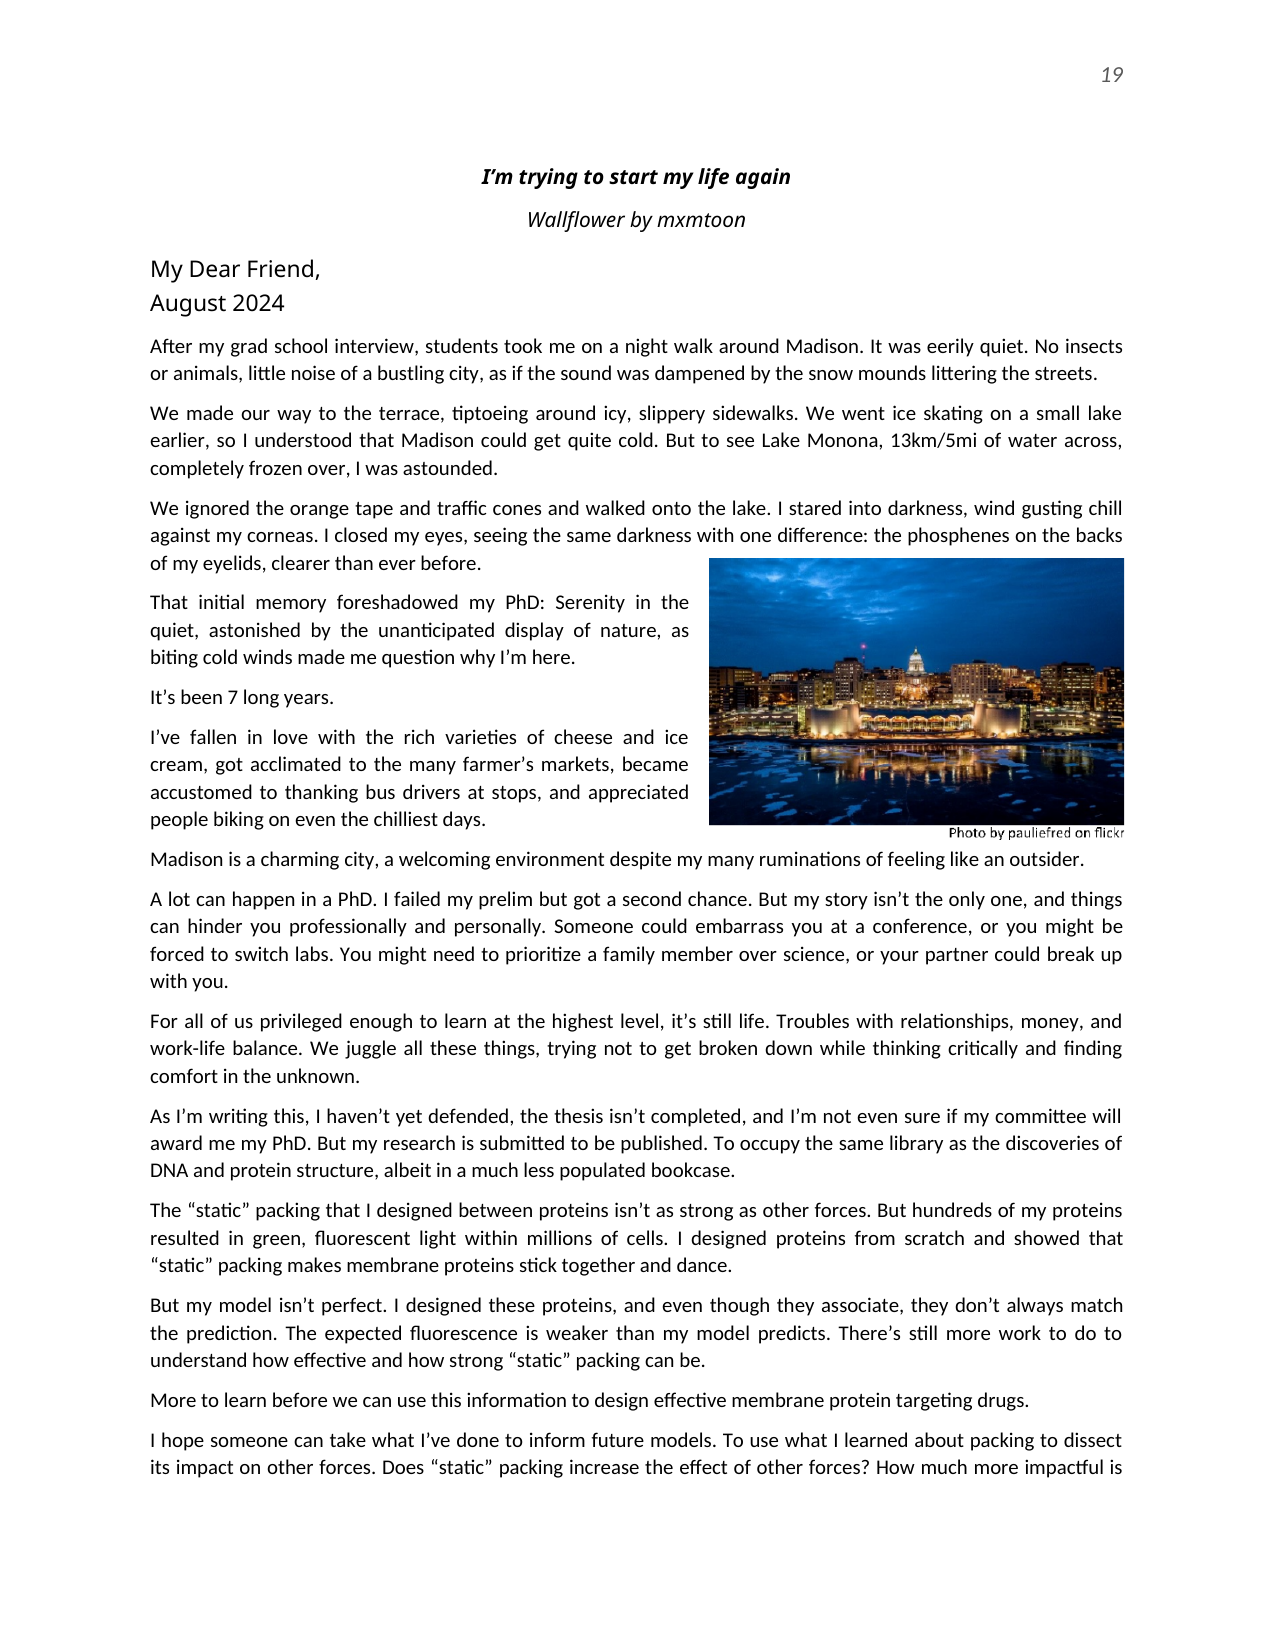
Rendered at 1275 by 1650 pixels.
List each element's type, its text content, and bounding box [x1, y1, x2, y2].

text The “static” packing that I designed between proteins isn’t as strong as other forces. But hundreds of my proteins resulted in green, fluorescent light within millions of cells. I designed proteins from scratch and showed that “static” packing makes membrane proteins stick together and dance. [150, 1198, 1125, 1278]
text Wallflower by mxmtoon [150, 206, 1125, 234]
text My Dear Friend, August 2024 [150, 253, 1125, 318]
text It’s been 7 long years. [150, 684, 709, 710]
text We ignored the orange tape and traffic cones and walked onto the lake. I stared into darkness, wind gusting chill against my corneas. I closed my eyes, seeing the same darkness with one difference: the phosphenes on the backs of my eyelids, clearer than ever before. [150, 495, 1125, 575]
text I’m trying to start my life again [150, 162, 1125, 191]
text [150, 1427, 1125, 1480]
text A lot can happen in a PhD. I failed my prelim but got a second chance. But my story isn’t the only one, and things can hinder you professionally and personally. Someone could embarrass you at a conference, or you might be forced to switch labs. You might need to prioritize a family member over science, or your partner could break up with you. [150, 886, 1125, 994]
text For all of us privileged enough to learn at the highest level, it’s still life. Troubles with relationships, money, and work-life balance. We juggle all these things, trying not to get broken down while thinking critically and finding comfort in the unknown. [150, 1008, 1125, 1088]
text After my grad school interview, students took me on a night walk around Madison. It was eerily quiet. No insects or animals, little noise of a bustling city, as if the sound was dampened by the snow mounds littering the streets. [150, 333, 1125, 386]
text As I’m writing this, I haven’t yet defended, the thesis isn’t completed, and I’m not even sure if my committee will award me my PhD. But my research is submitted to be published. To occupy the same library as the discoveries of DNA and protein structure, albeit in a much less populated bookcase. [150, 1103, 1125, 1183]
text We made our way to the terrace, tiptoeing around icy, slippery sidewalks. We went ice skating on a small lake earlier, so I understood that Madison could get quite cold. But to see Lake Monona, 13km/5mi of water across, completely frozen over, I was astounded. [150, 400, 1125, 480]
picture [709, 558, 1125, 840]
text That initial memory foreshadowed my PhD: Serenity in the quiet, astonished by the unanticipated display of nature, as biting cold winds made me question why I’m here. [150, 589, 709, 670]
text More to learn before we can use this information to design effective membrane protein targeting drugs. [150, 1387, 1125, 1412]
text Madison is a charming city, a welcoming environment despite my many ruminations of feeling like an outsider. [150, 846, 1125, 872]
text But my model isn’t perfect. I designed these proteins, and even though they associate, they don’t always match the prediction. The expected fluorescence is weaker than my model predicts. There’s still more work to do to understand how effective and how strong “static” packing can be. [150, 1292, 1125, 1372]
text I’ve fallen in love with the rich varieties of cheese and ice cream, got acclimated to the many farmer’s markets, became accustomed to thanking bus drivers at stops, and appreciated people biking on even the chilliest days. [150, 724, 709, 832]
